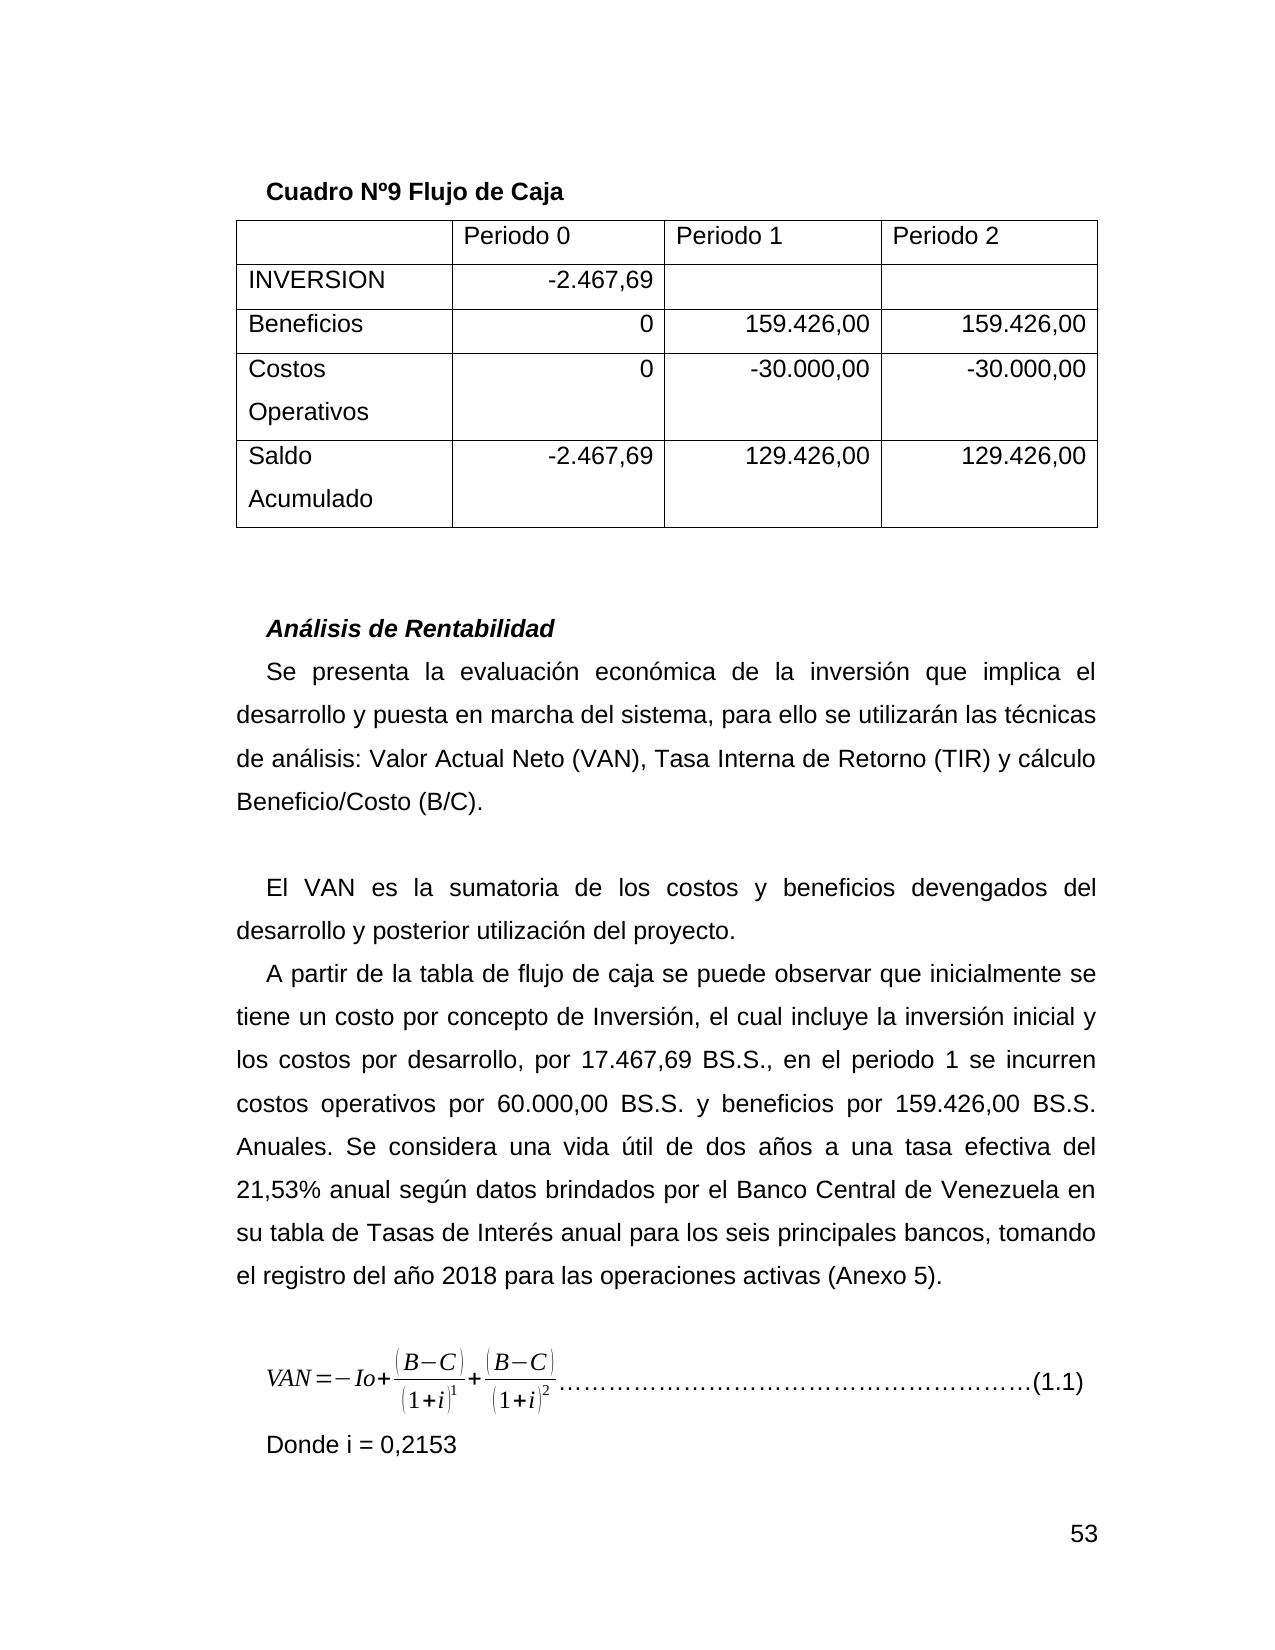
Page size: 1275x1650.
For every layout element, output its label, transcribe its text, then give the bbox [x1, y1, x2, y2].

text Donde i = 0,2153 [236, 1429, 1098, 1458]
table_cell -2.467,69 [453, 265, 664, 308]
text El VAN es la sumatoria de los costos y beneficios devengados del desarrollo y posterior utilización del proyecto. [236, 873, 1098, 945]
text …………………………………………………(1.1) [236, 1347, 1098, 1415]
table_cell 0 [453, 354, 664, 440]
table_cell 0 [453, 310, 664, 352]
table_cell 129.426,00 [665, 441, 881, 527]
table_cell -30.000,00 [665, 354, 881, 440]
table_header Periodo 0 [453, 221, 664, 264]
table_cell 129.426,00 [882, 441, 1097, 527]
table_cell INVERSION [237, 265, 452, 308]
table_cell [882, 265, 1097, 308]
table_cell 159.426,00 [882, 310, 1097, 352]
table_header [237, 221, 452, 264]
subtitle Cuadro Nº9 Flujo de Caja [236, 177, 1098, 206]
table_cell [665, 265, 881, 308]
table_cell Beneficios [237, 310, 452, 352]
text A partir de la tabla de flujo de caja se puede observar que inicialmente se tiene un costo por concepto de Inversión, el cual incluye la inversión inicial y los costos por desarrollo, por 17.467,69 BS.S., en el periodo 1 se incurren costos operativos por 60.000,00 BS.S. y beneficios por 159.426,00 BS.S. Anuales. Se considera una vida útil de dos años a una tasa efectiva del 21,53% anual según datos brindados por el Banco Central de Venezuela en su tabla de Tasas de Interés anual para los seis principales bancos, tomando el registro del año 2018 para las operaciones activas (Anexo 5). [236, 959, 1098, 1290]
table_header Periodo 2 [882, 221, 1097, 264]
table_cell 159.426,00 [665, 310, 881, 352]
text Análisis de Rentabilidad [236, 614, 1098, 643]
text Se presenta la evaluación económica de la inversión que implica el desarrollo y puesta en marcha del sistema, para ello se utilizarán las técnicas de análisis: Valor Actual Neto (VAN), Tasa Interna de Retorno (TIR) y cálculo Beneficio/Costo (B/C). [236, 657, 1098, 815]
table_header Periodo 1 [665, 221, 881, 264]
table_cell Saldo Acumulado [237, 441, 452, 527]
table_cell -2.467,69 [453, 441, 664, 527]
table_cell -30.000,00 [882, 354, 1097, 440]
table_cell Costos Operativos [237, 354, 452, 440]
